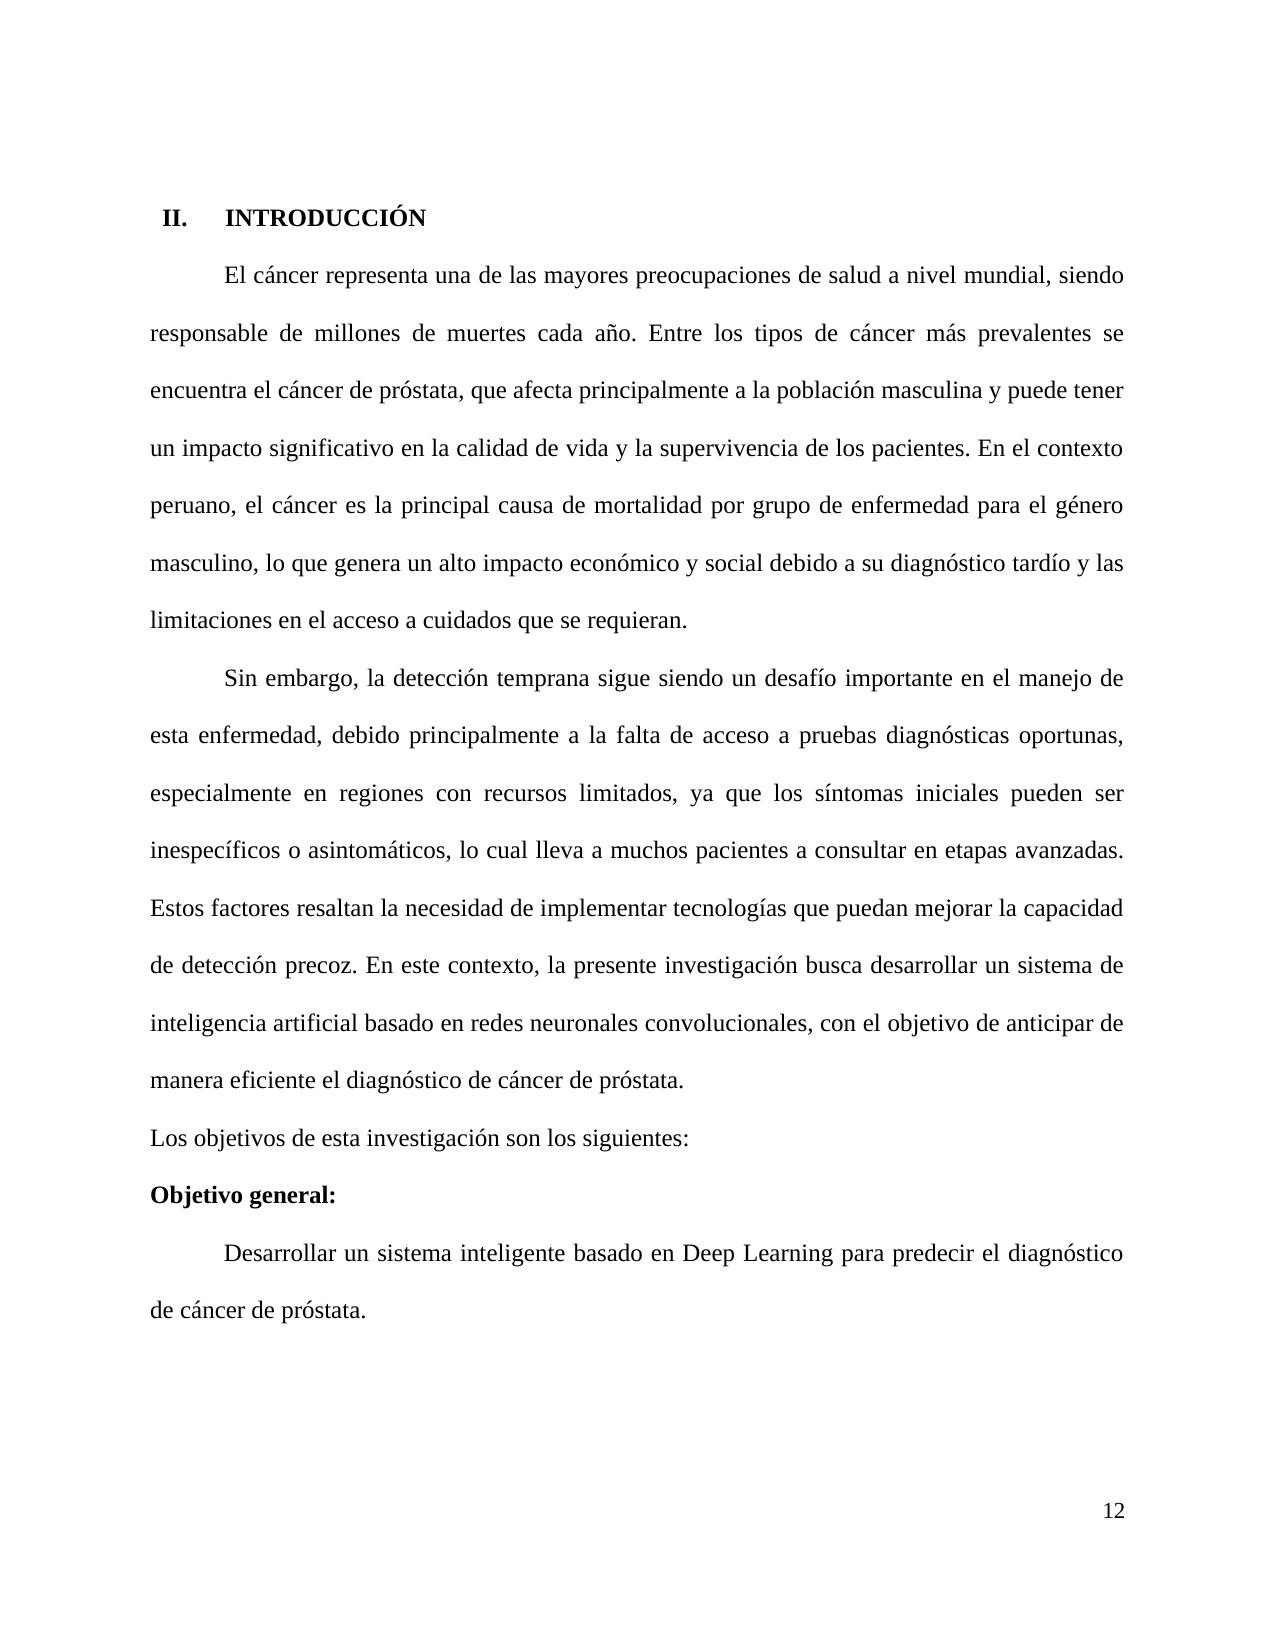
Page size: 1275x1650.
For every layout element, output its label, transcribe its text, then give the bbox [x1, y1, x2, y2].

subtitle INTRODUCCIÓN [187, 203, 1125, 231]
text El cáncer representa una de las mayores preocupaciones de salud a nivel mundial, siendo responsable de millones de muertes cada año. Entre los tipos de cáncer más prevalentes se encuentra el cáncer de próstata, que afecta principalmente a la población masculina y puede tener un impacto significativo en la calidad de vida y la supervivencia de los pacientes. En el contexto peruano, el cáncer es la principal causa de mortalidad por grupo de enfermedad para el género masculino, lo que genera un alto impacto económico y social debido a su diagnóstico tardío y las limitaciones en el acceso a cuidados que se requieran. [150, 260, 1125, 634]
text Objetivo general: [150, 1180, 1125, 1209]
text Sin embargo, la detección temprana sigue siendo un desafío importante en el manejo de esta enfermedad, debido principalmente a la falta de acceso a pruebas diagnósticas oportunas, especialmente en regiones con recursos limitados, ya que los síntomas iniciales pueden ser inespecíficos o asintomáticos, lo cual lleva a muchos pacientes a consultar en etapas avanzadas. Estos factores resaltan la necesidad de implementar tecnologías que puedan mejorar la capacidad de detección precoz. En este contexto, la presente investigación busca desarrollar un sistema de inteligencia artificial basado en redes neuronales convolucionales, con el objetivo de anticipar de manera eficiente el diagnóstico de cáncer de próstata. [150, 663, 1125, 1094]
text Desarrollar un sistema inteligente basado en Deep Learning para predecir el diagnóstico de cáncer de próstata. [150, 1238, 1125, 1324]
text Los objetivos de esta investigación son los siguientes: [150, 1123, 1125, 1151]
